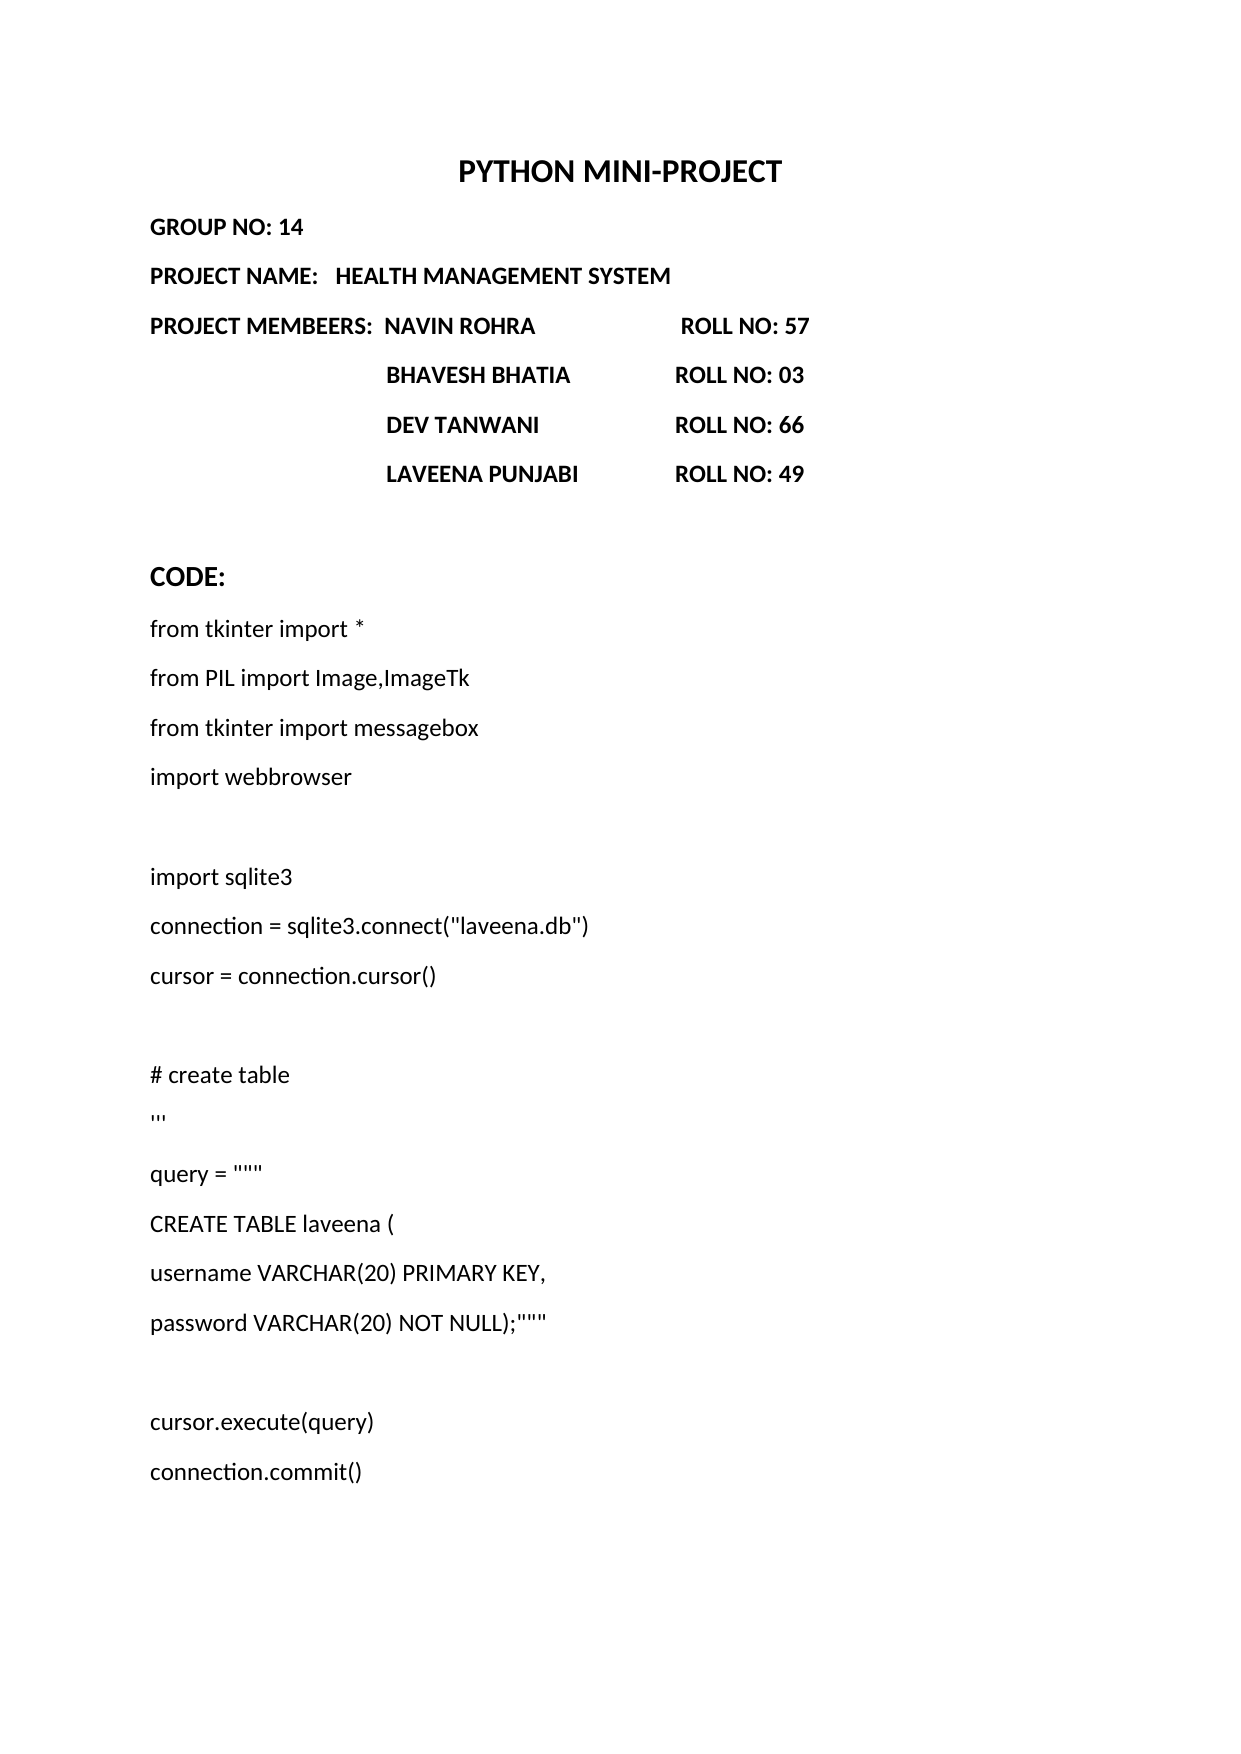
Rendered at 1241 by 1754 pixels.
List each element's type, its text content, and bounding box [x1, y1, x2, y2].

text BHAVESH BHATIA ROLL NO: 03 [150, 359, 1090, 390]
text username VARCHAR(20) PRIMARY KEY, [150, 1257, 1090, 1288]
text CREATE TABLE laveena ( [150, 1208, 1090, 1238]
text cursor.execute(query) [150, 1406, 1090, 1437]
text import sqlite3 [150, 861, 1090, 891]
text from PIL import Image,ImageTk [150, 662, 1090, 693]
text GROUP NO: 14 [150, 211, 1090, 241]
text PROJECT MEMBEERS: NAVIN ROHRA ROLL NO: 57 [150, 310, 1090, 340]
text DEV TANWANI ROLL NO: 66 [150, 409, 1090, 439]
text connection = sqlite3.connect("laveena.db") [150, 910, 1090, 941]
text CODE: [150, 558, 1090, 593]
text from tkinter import * [150, 613, 1090, 643]
text password VARCHAR(20) NOT NULL);""" [150, 1307, 1090, 1337]
text from tkinter import messagebox [150, 712, 1090, 742]
text cursor = connection.cursor() [150, 960, 1090, 990]
text # create table [150, 1059, 1090, 1089]
text connection.commit() [150, 1456, 1090, 1486]
text PROJECT NAME: HEALTH MANAGEMENT SYSTEM [150, 260, 1090, 291]
text import webbrowser [150, 762, 1090, 792]
text query = """ [150, 1158, 1090, 1189]
text ''' [150, 1109, 1090, 1139]
text PYTHON MINI-PROJECT [150, 150, 1090, 191]
text LAVEENA PUNJABI ROLL NO: 49 [150, 458, 1090, 489]
